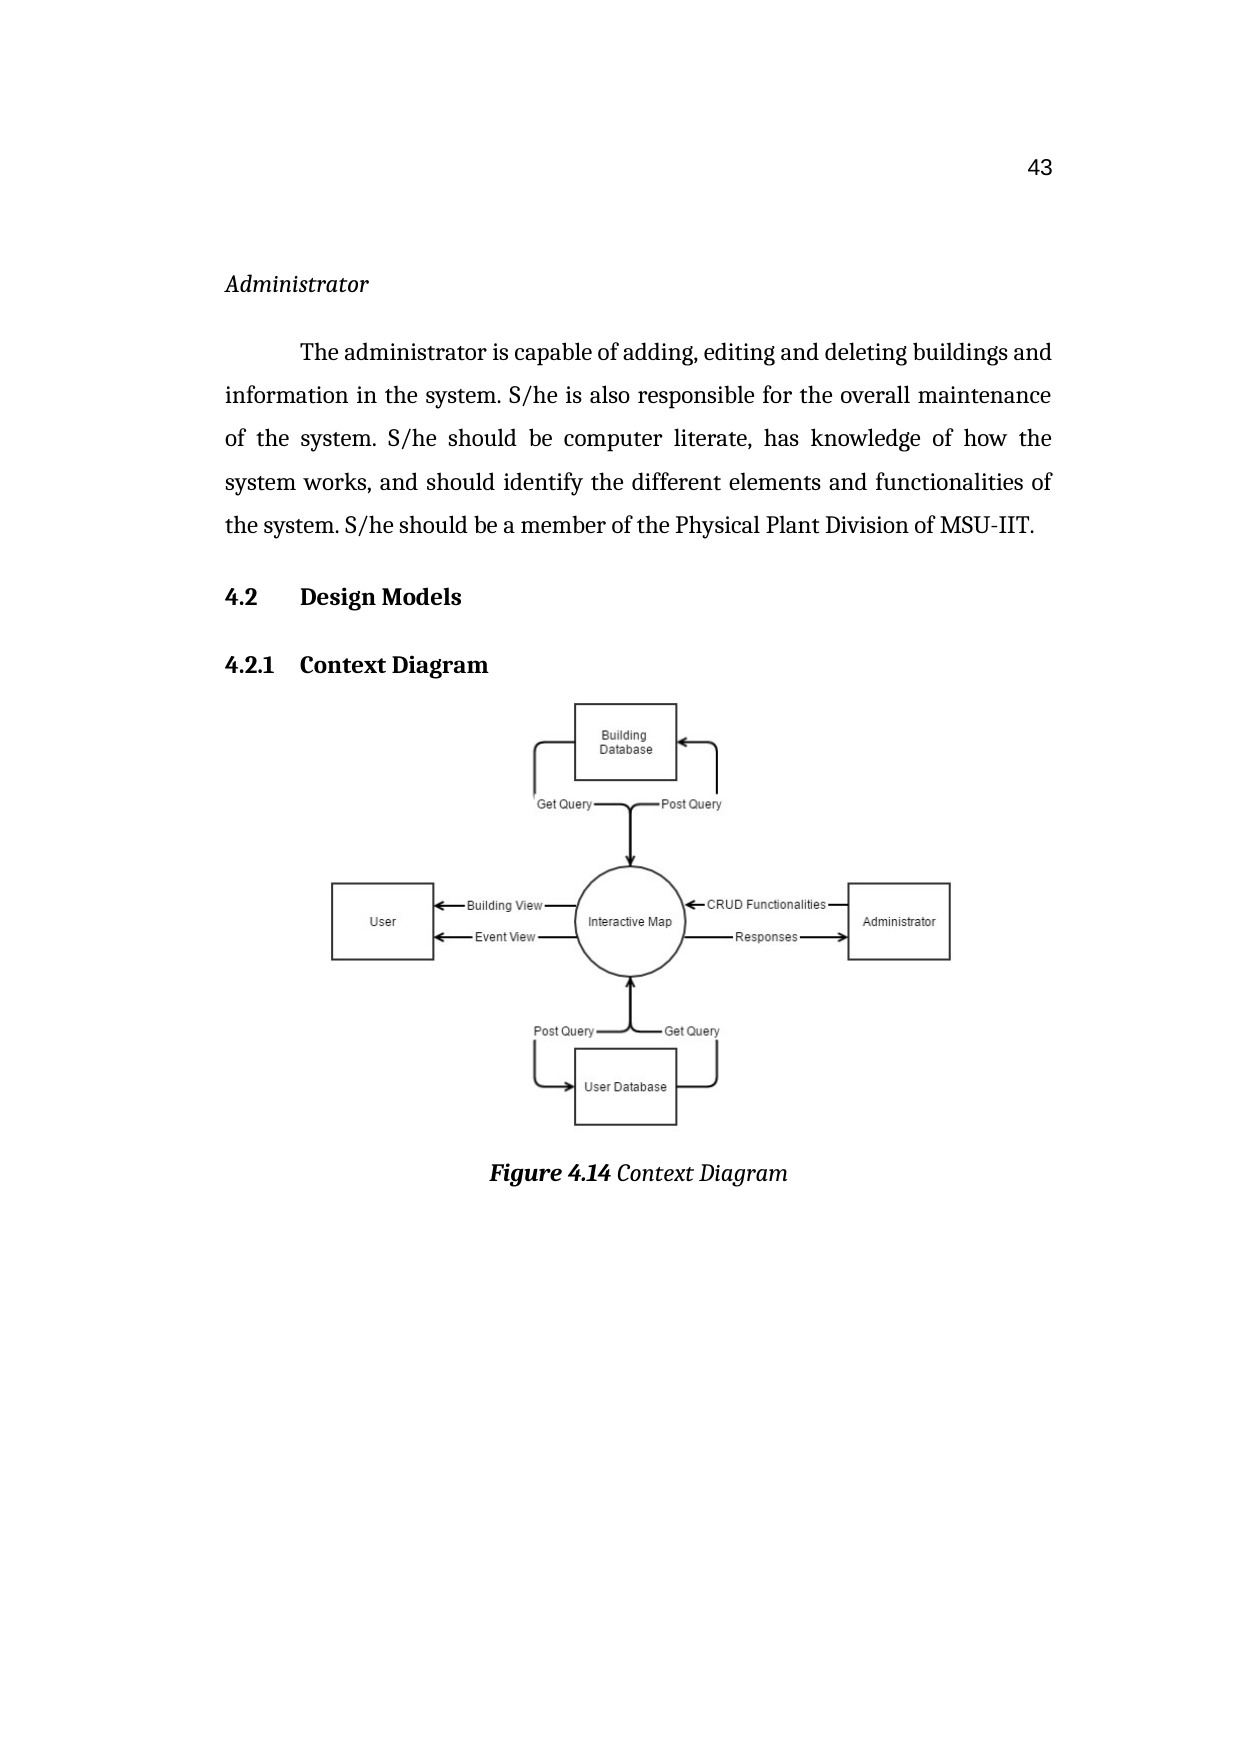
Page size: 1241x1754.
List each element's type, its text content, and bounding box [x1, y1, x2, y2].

text The administrator is capable of adding, editing and deleting buildings and information in the system. S/he is also responsible for the overall maintenance of the system. S/he should be computer literate, has knowledge of how the system works, and should identify the different elements and functionalities of the system. S/he should be a member of the Physical Plant Division of MSU-IIT. [225, 338, 1053, 539]
subtitle Design Models [225, 583, 1053, 612]
text Administrator [225, 270, 1053, 299]
picture [322, 698, 956, 1149]
subtitle Context Diagram [225, 655, 1053, 684]
